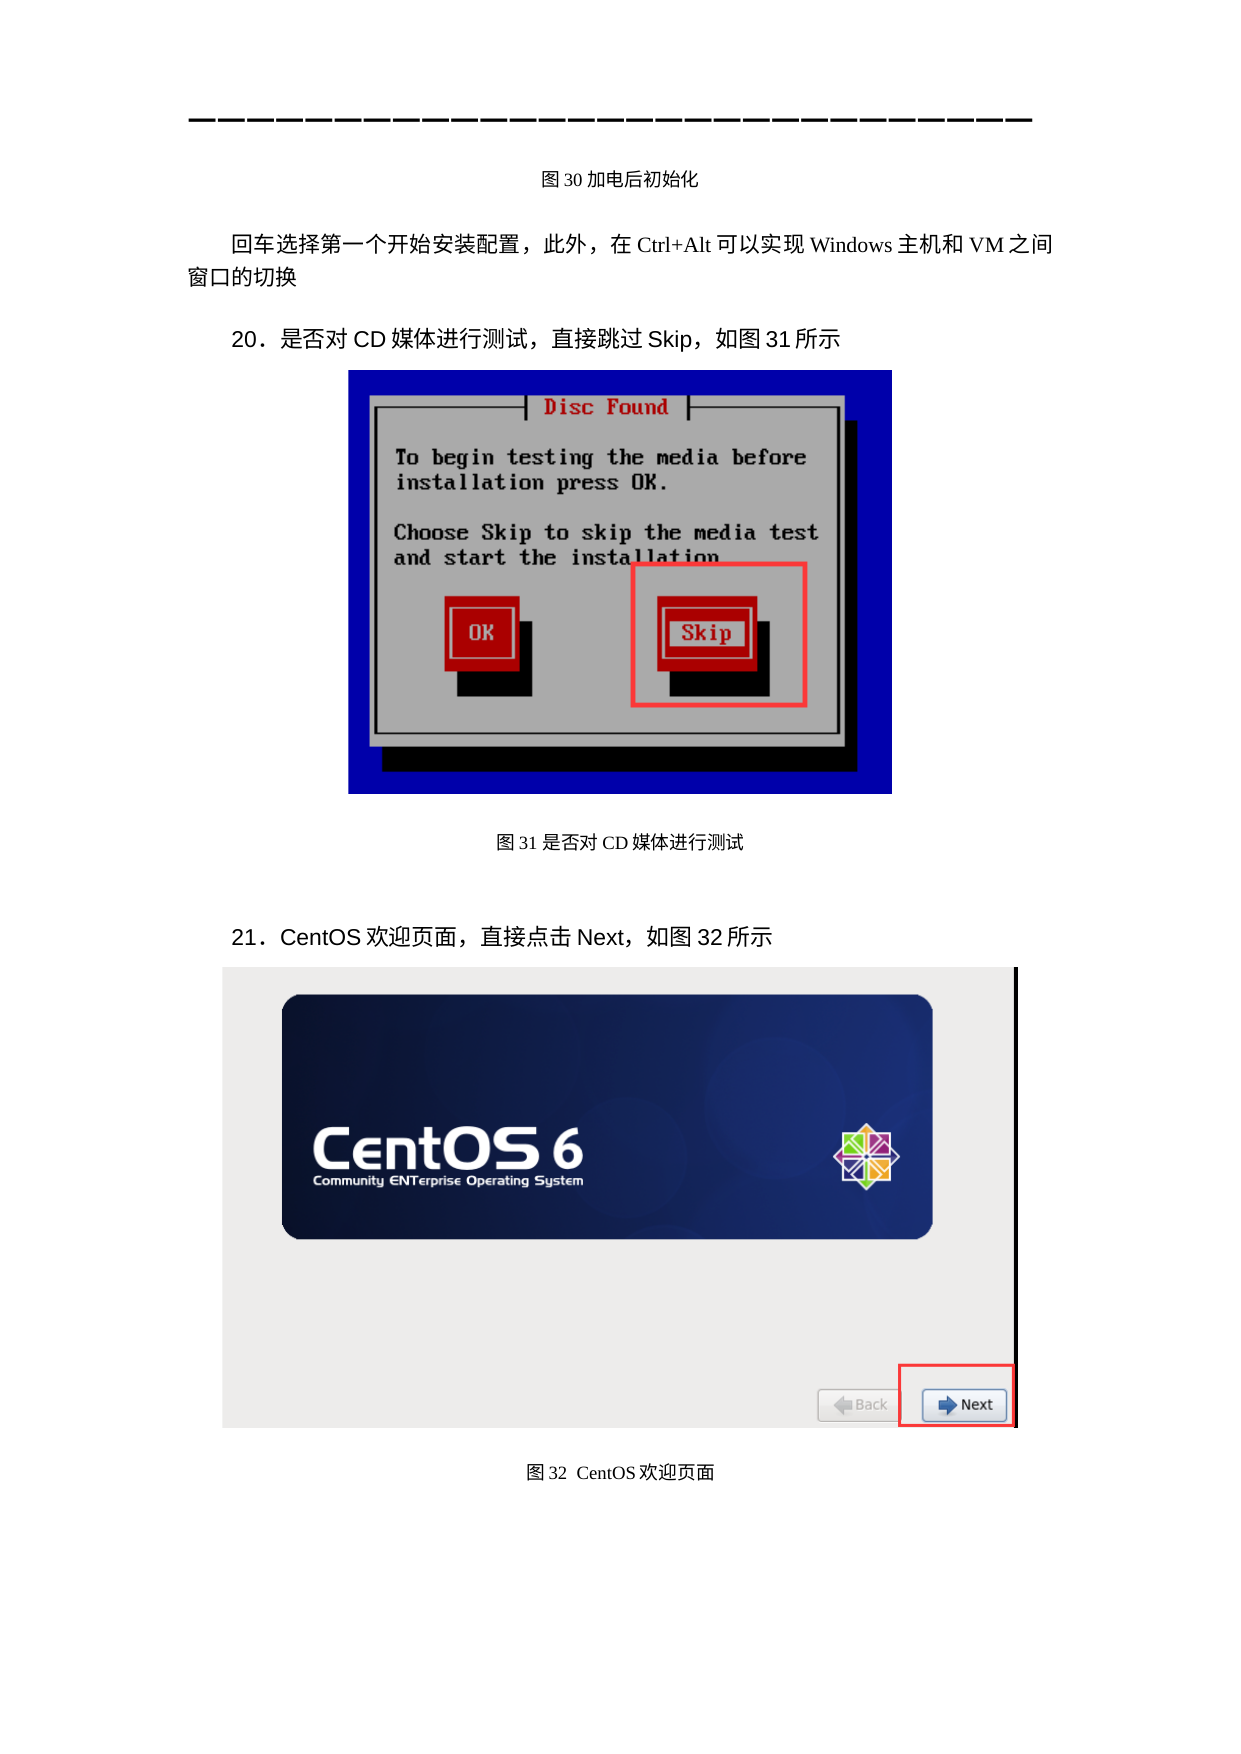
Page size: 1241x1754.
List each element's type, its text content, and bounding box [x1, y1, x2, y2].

text 图32 CentOS欢迎页面 [187, 1455, 1053, 1488]
text 20．是否对CD媒体进行测试，直接跳过Skip，如图31所示 [231, 305, 1053, 370]
text 图31 是否对CD媒体进行测试 [187, 825, 1053, 857]
text 回车选择第一个开始安装配置，此外，在Ctrl+Alt可以实现Windows主机和VM之间窗口的切换 [187, 227, 1053, 292]
picture [348, 370, 892, 794]
text 21．CentOS欢迎页面，直接点击Next，如图32所示 [231, 903, 1053, 968]
text 图30 加电后初始化 [187, 162, 1053, 194]
picture [222, 967, 1018, 1428]
